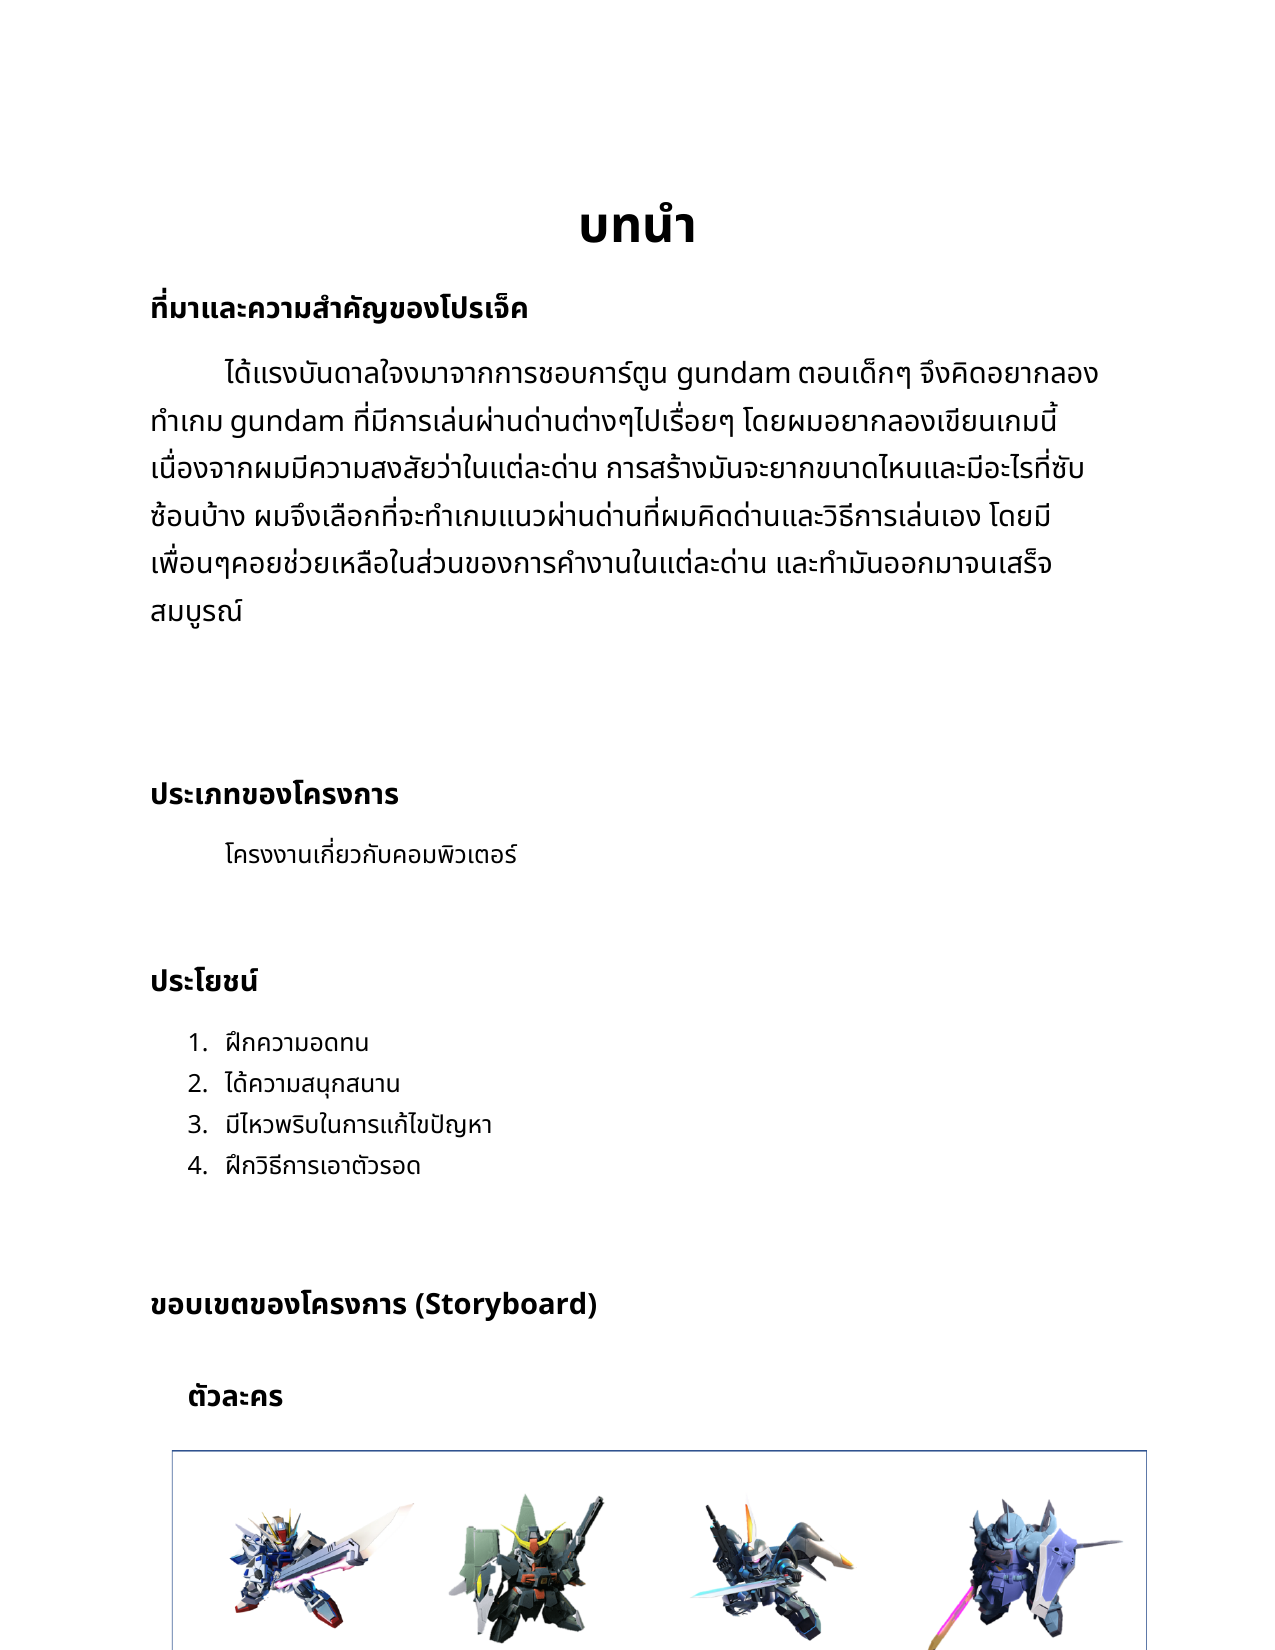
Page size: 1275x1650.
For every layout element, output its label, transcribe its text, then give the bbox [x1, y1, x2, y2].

text โครงงานเกี่ยวกับคอมพิวเตอร์ [150, 837, 1125, 875]
text ตัวละคร [187, 1376, 1125, 1420]
text ที่มาและความสำคัญของโปรเจ็ค [150, 288, 1125, 332]
text ประโยชน์ [150, 961, 1125, 1004]
list ฝึกวิธีการเอาตัวรอด [187, 1148, 1125, 1186]
list มีไหวพริบในการแก้ไขปัญหา [187, 1107, 1125, 1145]
text ประเภทของโครงการ [150, 773, 1125, 817]
text ได้แรงบันดาลใจงมาจากการชอบการ์ตูน gundamตอนเด็กๆ จึงคิดอยากลองทำเกมgundam ที่มีการเล่นผ่านด่านต่างๆไปเรื่อยๆ โดยผมอยากลองเขียนเกมนี้ เนื่องจากผมมีความสงสัยว่าในแต่ละด่าน การสร้างมันจะยากขนาดไหนและมีอะไรที่ซับซ้อนบ้าง ผมจึงเลือกที่จะทำเกมแนวผ่านด่านที่ผมคิดด่านและวิธีการเล่นเอง โดยมีเพื่อนๆคอยช่วยเหลือในส่วนของการคำงานในแต่ละด่าน และทำมันออกมาจนเสร็จสมบูรณ์ [150, 352, 1125, 634]
list ได้ความสนุกสนาน [187, 1066, 1125, 1104]
text ขอบเขตของโครงการ (Storyboard) [150, 1283, 1125, 1328]
text บทนำ [150, 190, 1125, 265]
picture [171, 1450, 1147, 1650]
list ฝึกความอดทน [187, 1025, 1125, 1063]
